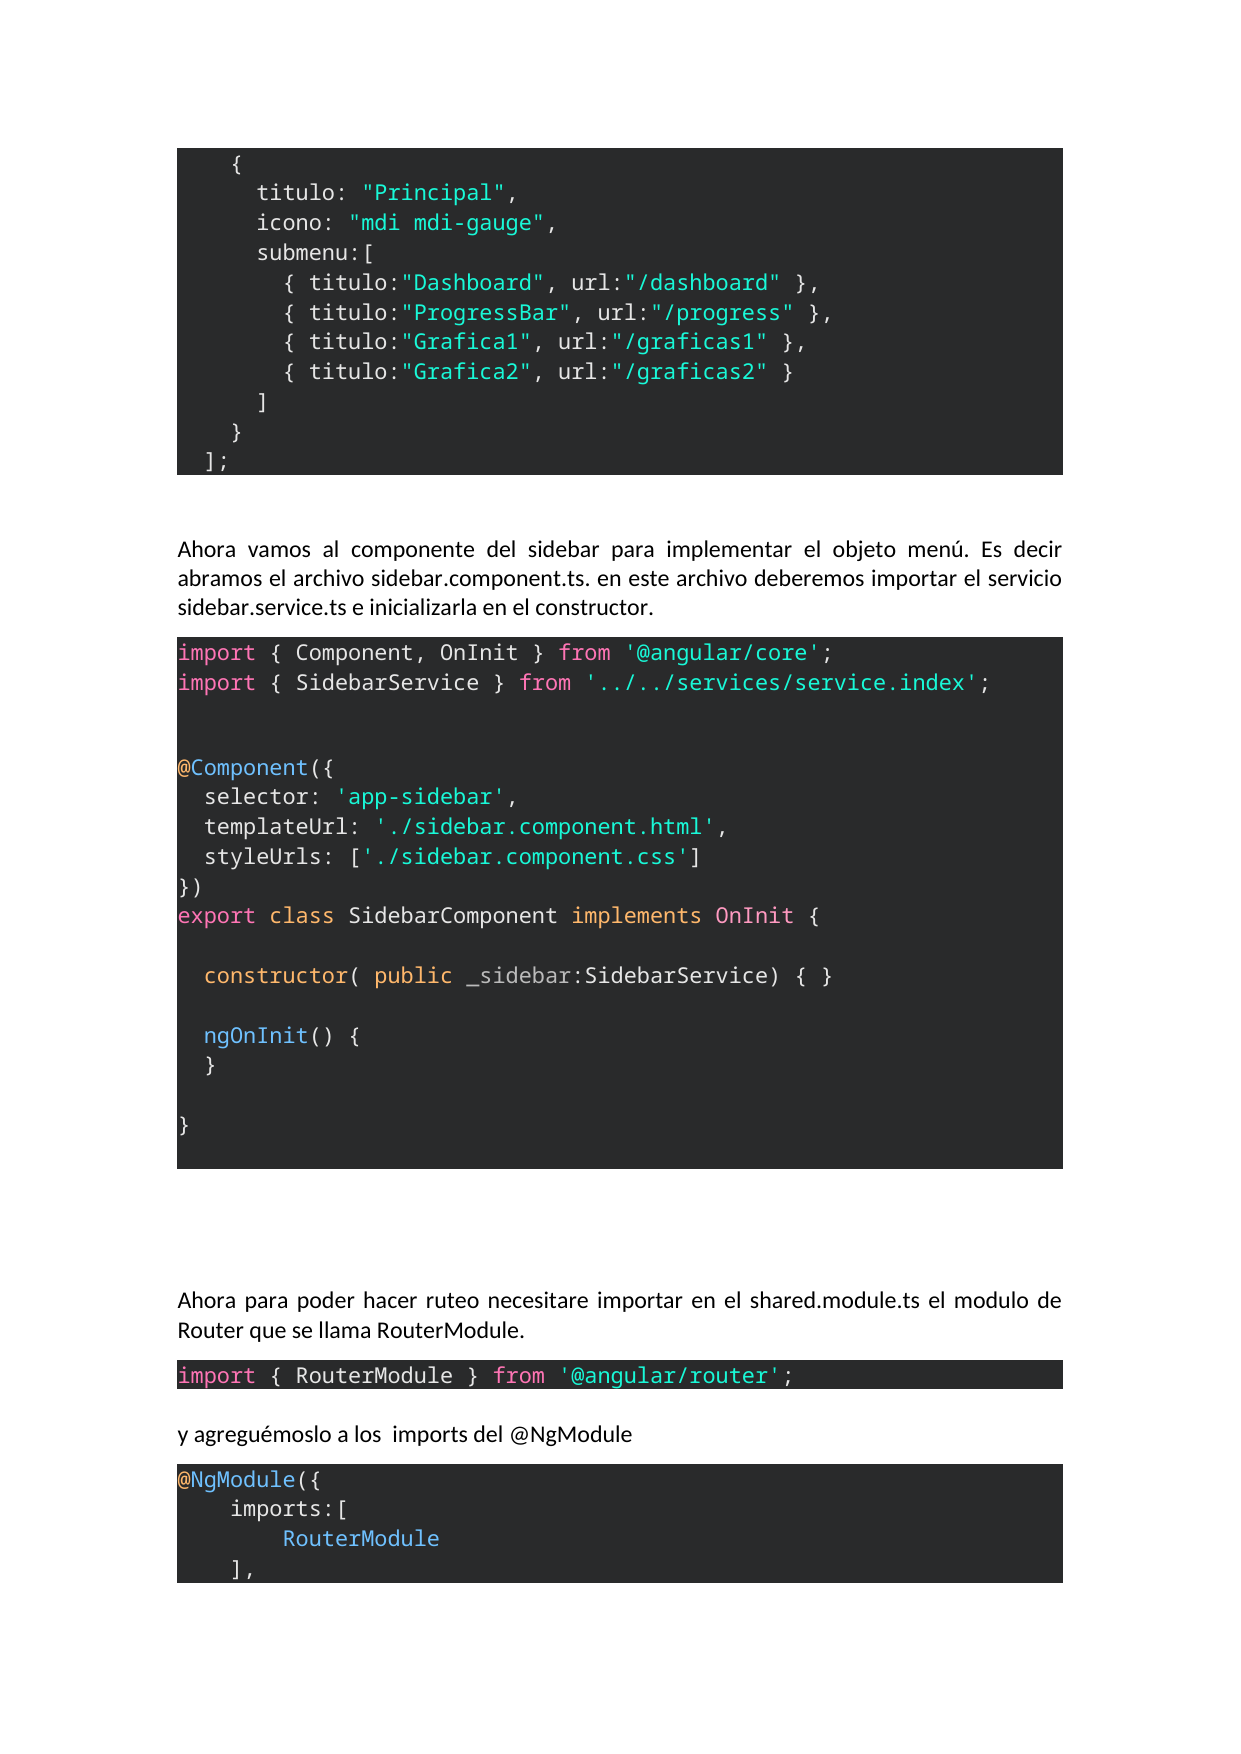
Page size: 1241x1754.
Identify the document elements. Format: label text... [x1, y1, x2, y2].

text { titulo:"Grafica1", url:"/graficas1" }, [177, 326, 1063, 356]
text ngOnInit() { [177, 1020, 1063, 1049]
text titulo: "Principal", [177, 177, 1063, 207]
text @Component({ [177, 752, 1063, 781]
text { titulo:"Dashboard", url:"/dashboard" }, [177, 267, 1063, 297]
list Ahora vamos al componente del sidebar para implementar el objeto menú. Es decir abramos el archivo sidebar.component.ts. en este archivo deberemos importar el servicio sidebar.service.ts e inicializarla en el constructor. [177, 534, 1063, 622]
text import { RouterModule } from '@angular/router'; [177, 1360, 1063, 1389]
text { titulo:"ProgressBar", url:"/progress" }, [177, 297, 1063, 326]
text } [177, 1049, 1063, 1079]
text import { SidebarService } from '../../services/service.index'; [177, 667, 1063, 697]
text }) [177, 871, 1063, 901]
text RouterModule [177, 1523, 1063, 1553]
list y agreguémoslo a los imports del @NgModule [177, 1419, 1063, 1448]
text } [177, 1109, 1063, 1139]
list Ahora para poder hacer ruteo necesitare importar en el shared.module.ts el modulo de Router que se llama RouterModule. [177, 1286, 1063, 1344]
text constructor( public _sidebar:SidebarService) { } [177, 960, 1063, 990]
text import { Component, OnInit } from '@angular/core'; [177, 637, 1063, 667]
text templateUrl: './sidebar.component.html', [177, 811, 1063, 841]
text ]; [177, 446, 1063, 475]
text { titulo:"Grafica2", url:"/graficas2" } [177, 356, 1063, 386]
text icono: "mdi mdi-gauge", [177, 207, 1063, 237]
text submenu:[ [177, 237, 1063, 267]
text ], [177, 1553, 1063, 1583]
text styleUrls: ['./sidebar.component.css'] [177, 841, 1063, 871]
text ] [177, 386, 1063, 416]
text @NgModule({ [177, 1464, 1063, 1493]
text selector: 'app-sidebar', [177, 781, 1063, 811]
text { [177, 148, 1063, 177]
text } [177, 416, 1063, 446]
text imports:[ [177, 1493, 1063, 1523]
text export class SidebarComponent implements OnInit { [177, 901, 1063, 930]
